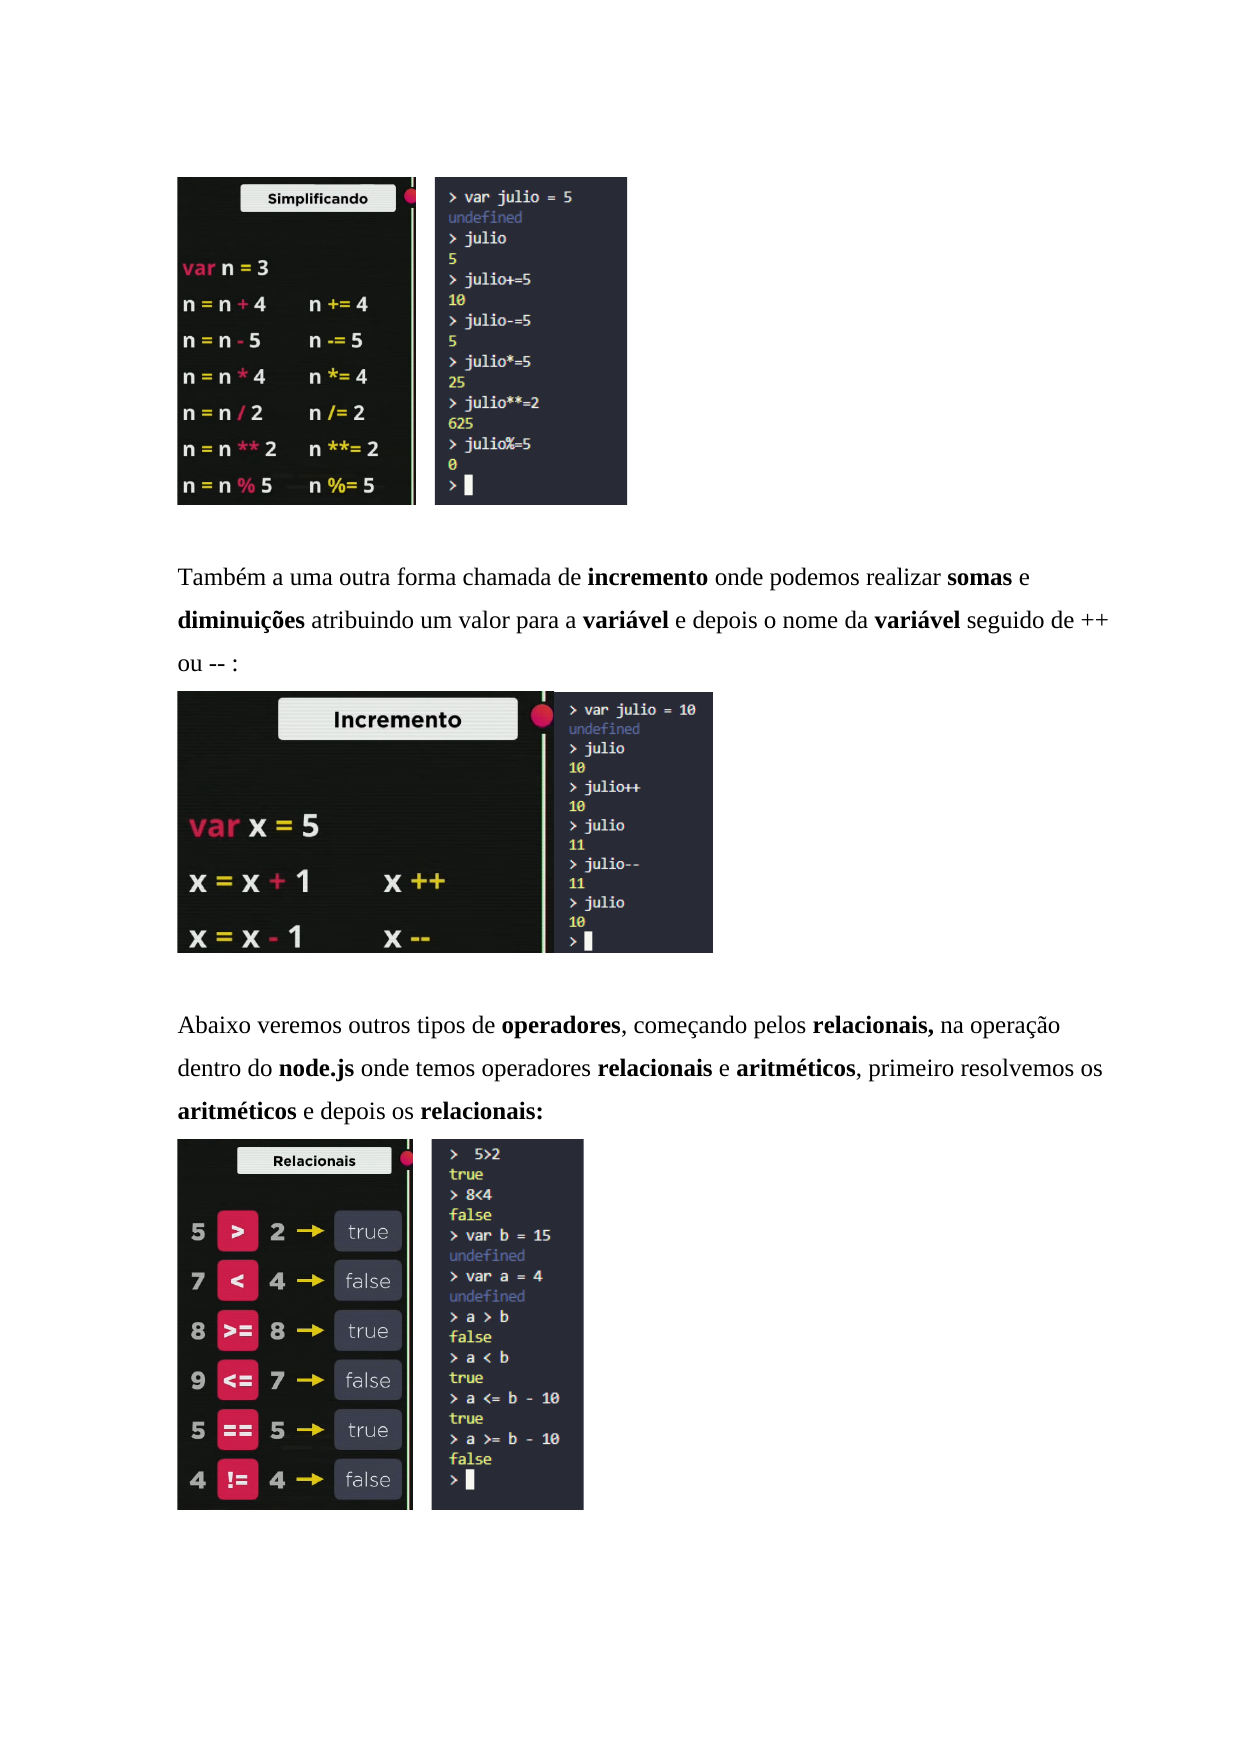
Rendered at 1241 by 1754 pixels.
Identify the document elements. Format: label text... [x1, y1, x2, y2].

picture [431, 1139, 584, 1510]
picture [177, 1139, 413, 1510]
picture [177, 691, 713, 953]
picture [434, 177, 628, 505]
text Abaixo veremos outros tipos de operadores, começando pelos relacionais, na operação dentro do node.js onde temos operadores relacionais e aritméticos, primeiro resolvemos os aritméticos e depois os relacionais: [177, 1010, 1122, 1125]
picture [177, 177, 416, 505]
text Também a uma outra forma chamada de incremento onde podemos realizar somas e diminuições atribuindo um valor para a variável e depois o nome da variável seguido de ++ ou -- : [177, 562, 1122, 677]
